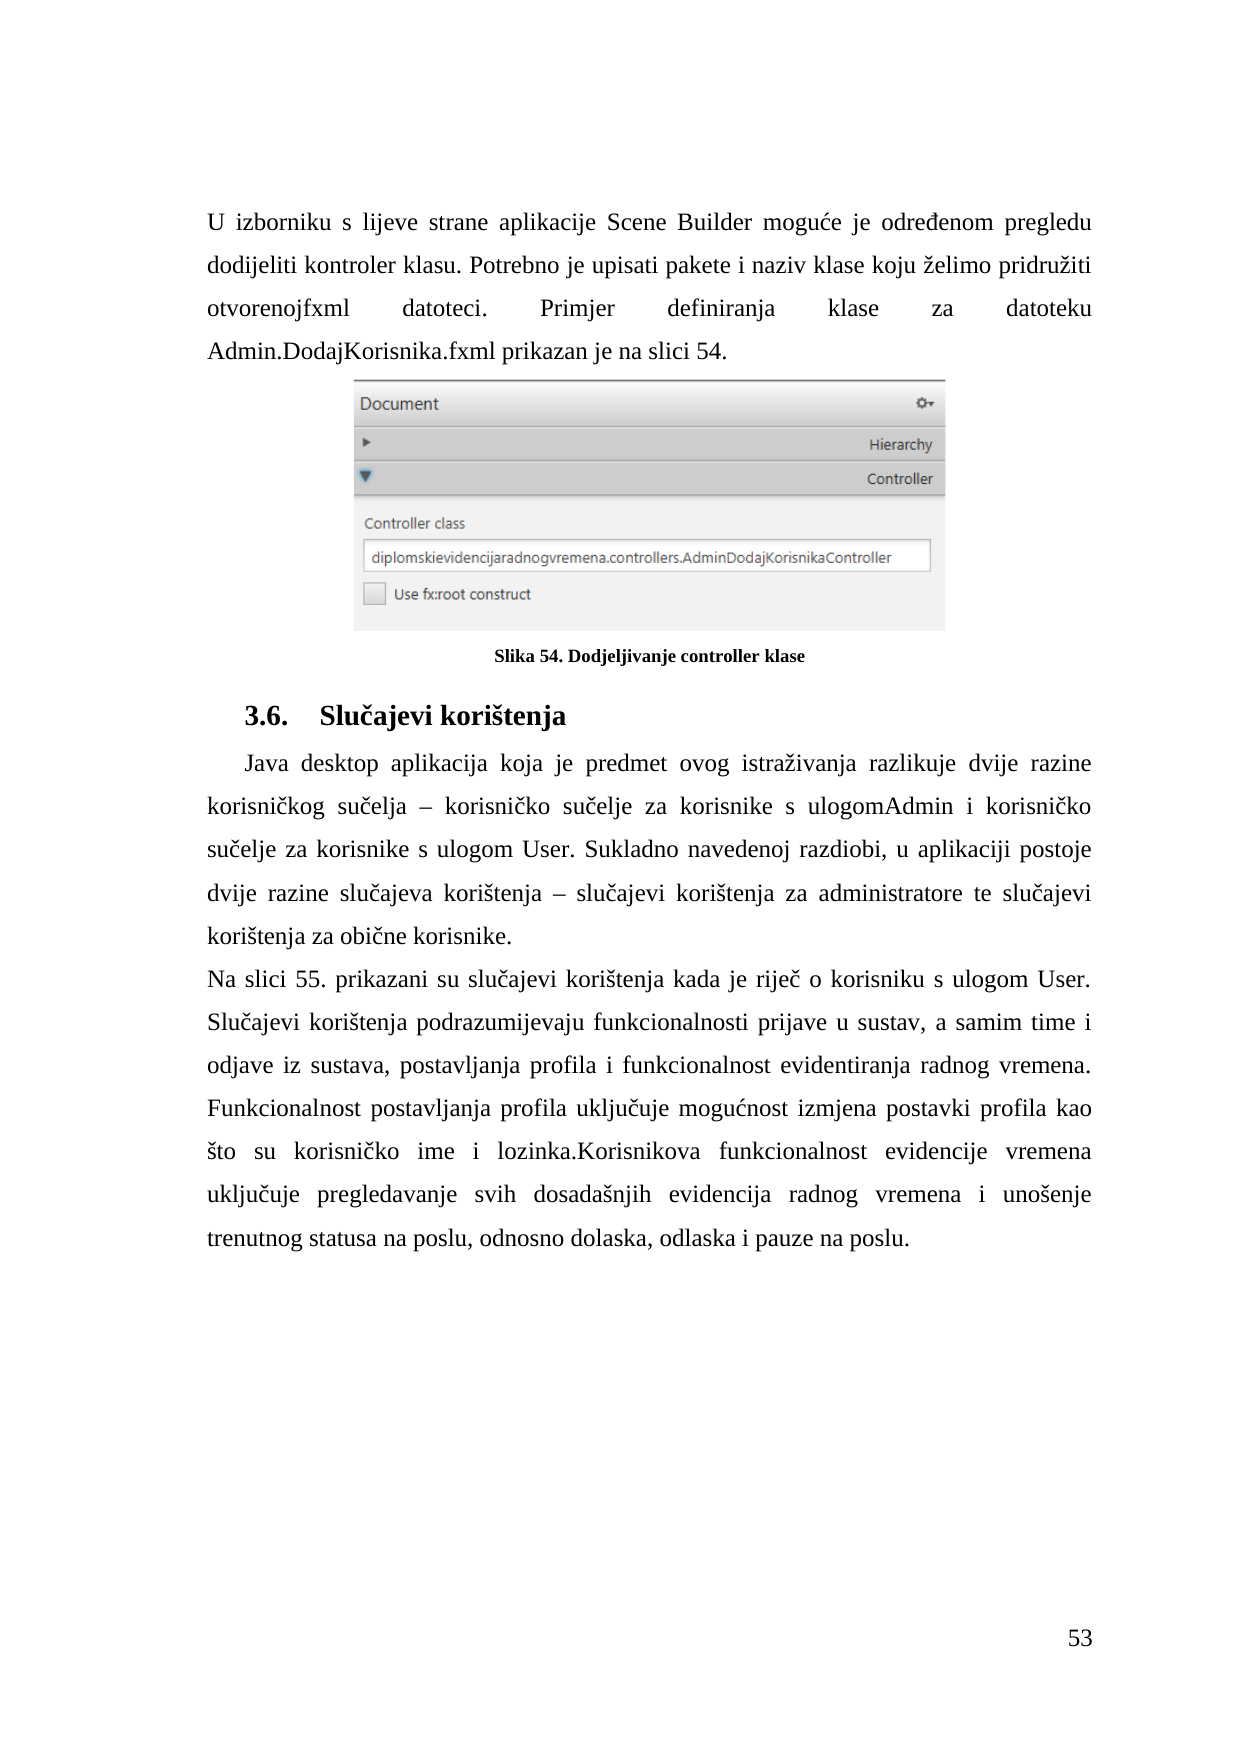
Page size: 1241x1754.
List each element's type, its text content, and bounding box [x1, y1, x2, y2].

text U izborniku s lijeve strane aplikacije Scene Builder moguće je određenom pregledu dodijeliti kontroler klasu. Potrebno je upisati pakete i naziv klase koju želimo pridružiti otvorenojfxml datoteci. Primjer definiranja klase za datoteku Admin.DodajKorisnika.fxml prikazan je na slici 54. [207, 207, 1092, 365]
subtitle Slučajevi korištenja [244, 698, 1092, 732]
text Slika 54. Dodjeljivanje controller klase [207, 645, 1092, 666]
text Na slici 55. prikazani su slučajevi korištenja kada je riječ o korisniku s ulogom User. Slučajevi korištenja podrazumijevaju funkcionalnosti prijave u sustav, a samim time i odjave iz sustava, postavljanja profila i funkcionalnost evidentiranja radnog vremena. Funkcionalnost postavljanja profila uključuje mogućnost izmjena postavki profila kao što su korisničko ime i lozinka.Korisnikova funkcionalnost evidencije vremena uključuje pregledavanje svih dosadašnjih evidencija radnog vremena i unošenje trenutnog statusa na poslu, odnosno dolaska, odlaska i pauze na poslu. [207, 964, 1092, 1251]
text Java desktop aplikacija koja je predmet ovog istraživanja razlikuje dvije razine korisničkog sučelja – korisničko sučelje za korisnike s ulogomAdmin i korisničko sučelje za korisnike s ulogom User. Sukladno navedenoj razdiobi, u aplikaciji postoje dvije razine slučajeva korištenja – slučajevi korištenja za administratore te slučajevi korištenja za obične korisnike. [207, 748, 1092, 949]
picture [353, 379, 946, 631]
